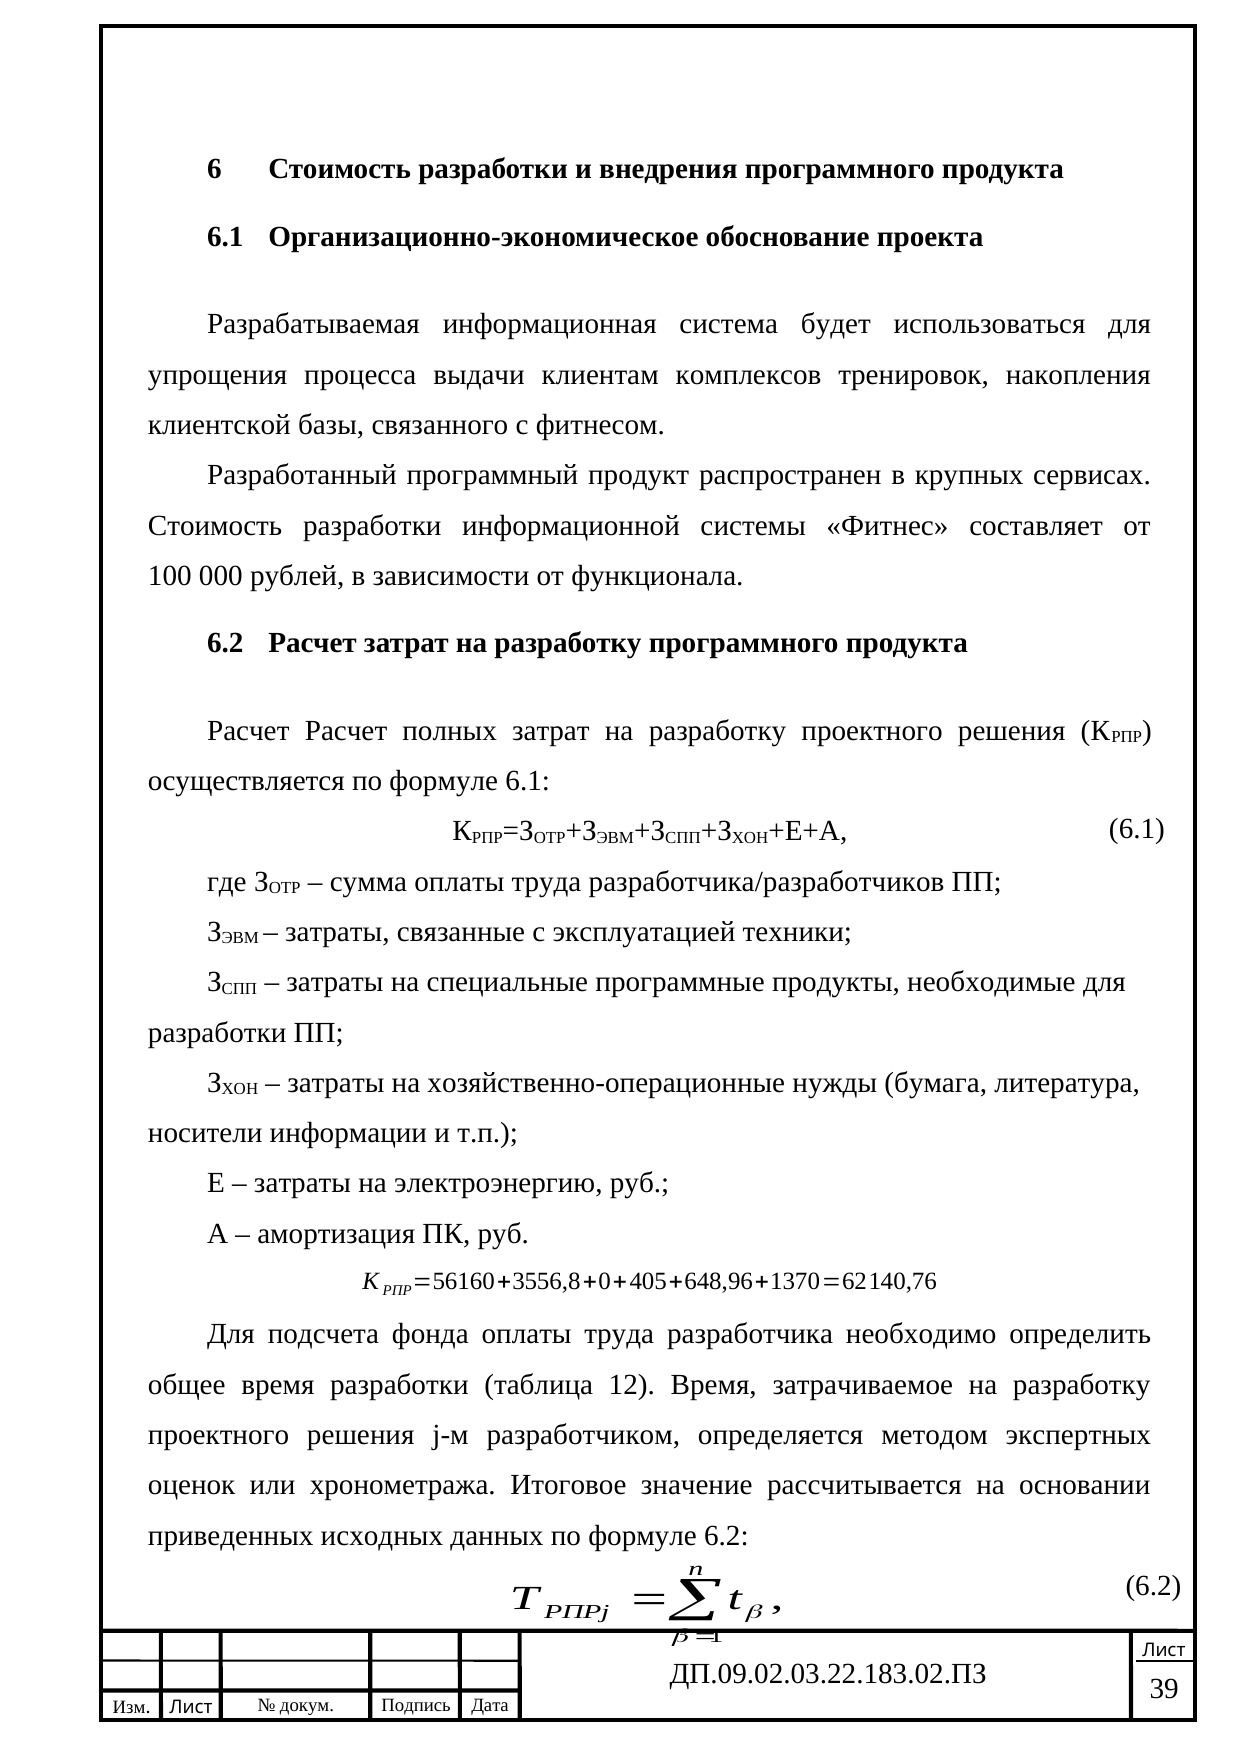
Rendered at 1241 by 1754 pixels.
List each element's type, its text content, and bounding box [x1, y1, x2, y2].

text Е – затраты на электроэнергию, руб.; [148, 1166, 1152, 1199]
text (6.2) [148, 1568, 1181, 1602]
text ЗХОН – затраты на хозяйственно-операционные нужды (бумага, литература, носители информации и т.п.); [148, 1065, 1152, 1149]
text где ЗОТР – сумма оплаты труда разработчика/разработчиков ПП; [148, 864, 1152, 897]
text Для подсчета фонда оплаты труда разработчика необходимо определить общее время разработки (таблица 12). Время, затрачиваемое на разработку проектного решения j-м разработчиком, определяется методом экспертных оценок или хронометража. Итоговое значение рассчитывается на основании приведенных исходных данных по формуле 6.2: [148, 1317, 1152, 1551]
text Разработанный программный продукт распространен в крупных сервисах. Стоимость разработки информационной системы «Фитнес» составляет от 100 000 рублей, в зависимости от функционала. [148, 457, 1152, 592]
list Организационно-экономическое обоснование проекта [148, 219, 1181, 252]
list Стоимость разработки и внедрения программного продукта [148, 152, 1181, 185]
text Разрабатываемая информационная система будет использоваться для упрощения процесса выдачи клиентам комплексов тренировок, накопления клиентской базы, связанного с фитнесом. [148, 306, 1152, 441]
text Расчет Расчет полных затрат на разработку проектного решения (КРПР) осуществляется по формуле 6.1: [148, 713, 1152, 797]
text ЗЭВМ – затраты, связанные с эксплуатацией техники; [148, 914, 1152, 948]
list Расчет затрат на разработку программного продукта [148, 625, 1181, 658]
text ЗСПП – затраты на специальные программные продукты, необходимые для разработки ПП; [148, 964, 1152, 1048]
text А – амортизация ПК, руб. [148, 1216, 1152, 1249]
text КРПР=ЗОТР+ЗЭВМ+ЗСПП+ЗХОН+Е+А, [118, 813, 1181, 847]
